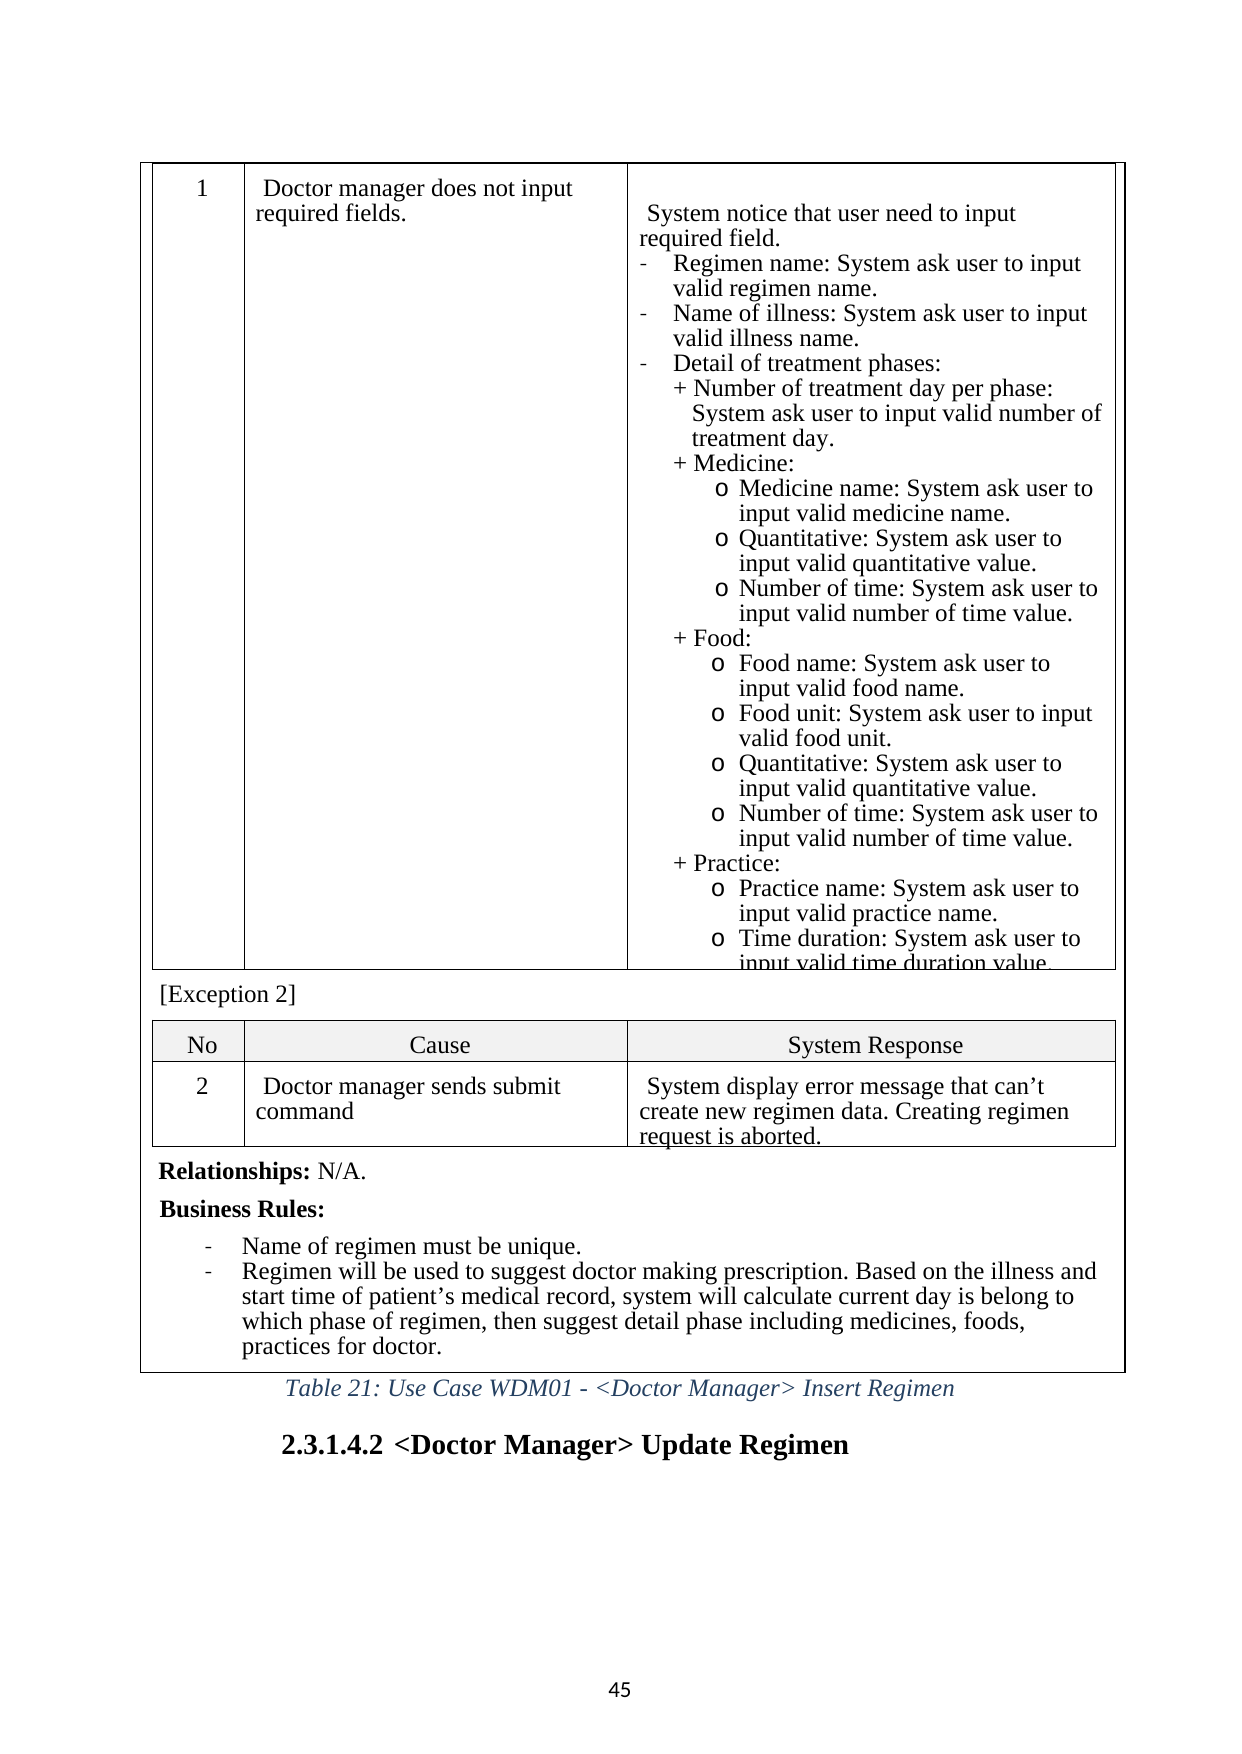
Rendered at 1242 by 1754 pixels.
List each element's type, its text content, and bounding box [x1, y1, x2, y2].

subtitle <Doctor Manager> Update Regimen [214, 1427, 1146, 1461]
table_cell Actor: Doctor Manager. Summary: This use case allows doctor manager to create new regimen. Goal: Doctor Manager can create new regimen. Triggers: Doctor Manager sends creating regimen command. Preconditions: Actor logged in system with role “Doctor Manager”. Post Conditions: Success: New regimen data is inserted into storage. Fail: System display error message. Main Success Scenario: Alternative Scenario: [Alternative 1] Exceptions: [Exception 1] [Exception 2] Relationships: N/A. Business Rules: Name of regimen must be unique. Regimen will be used to suggest doctor making prescription. Based on the illness and start time of patient’s medical record, system will calculate current day is belong to which phase of regimen, then suggest detail phase including medicines, foods, practices for doctor. [141, 163, 1124, 1372]
text Table 21: Use Case WDM01 - <Doctor Manager> Insert Regimen [94, 1373, 1146, 1402]
